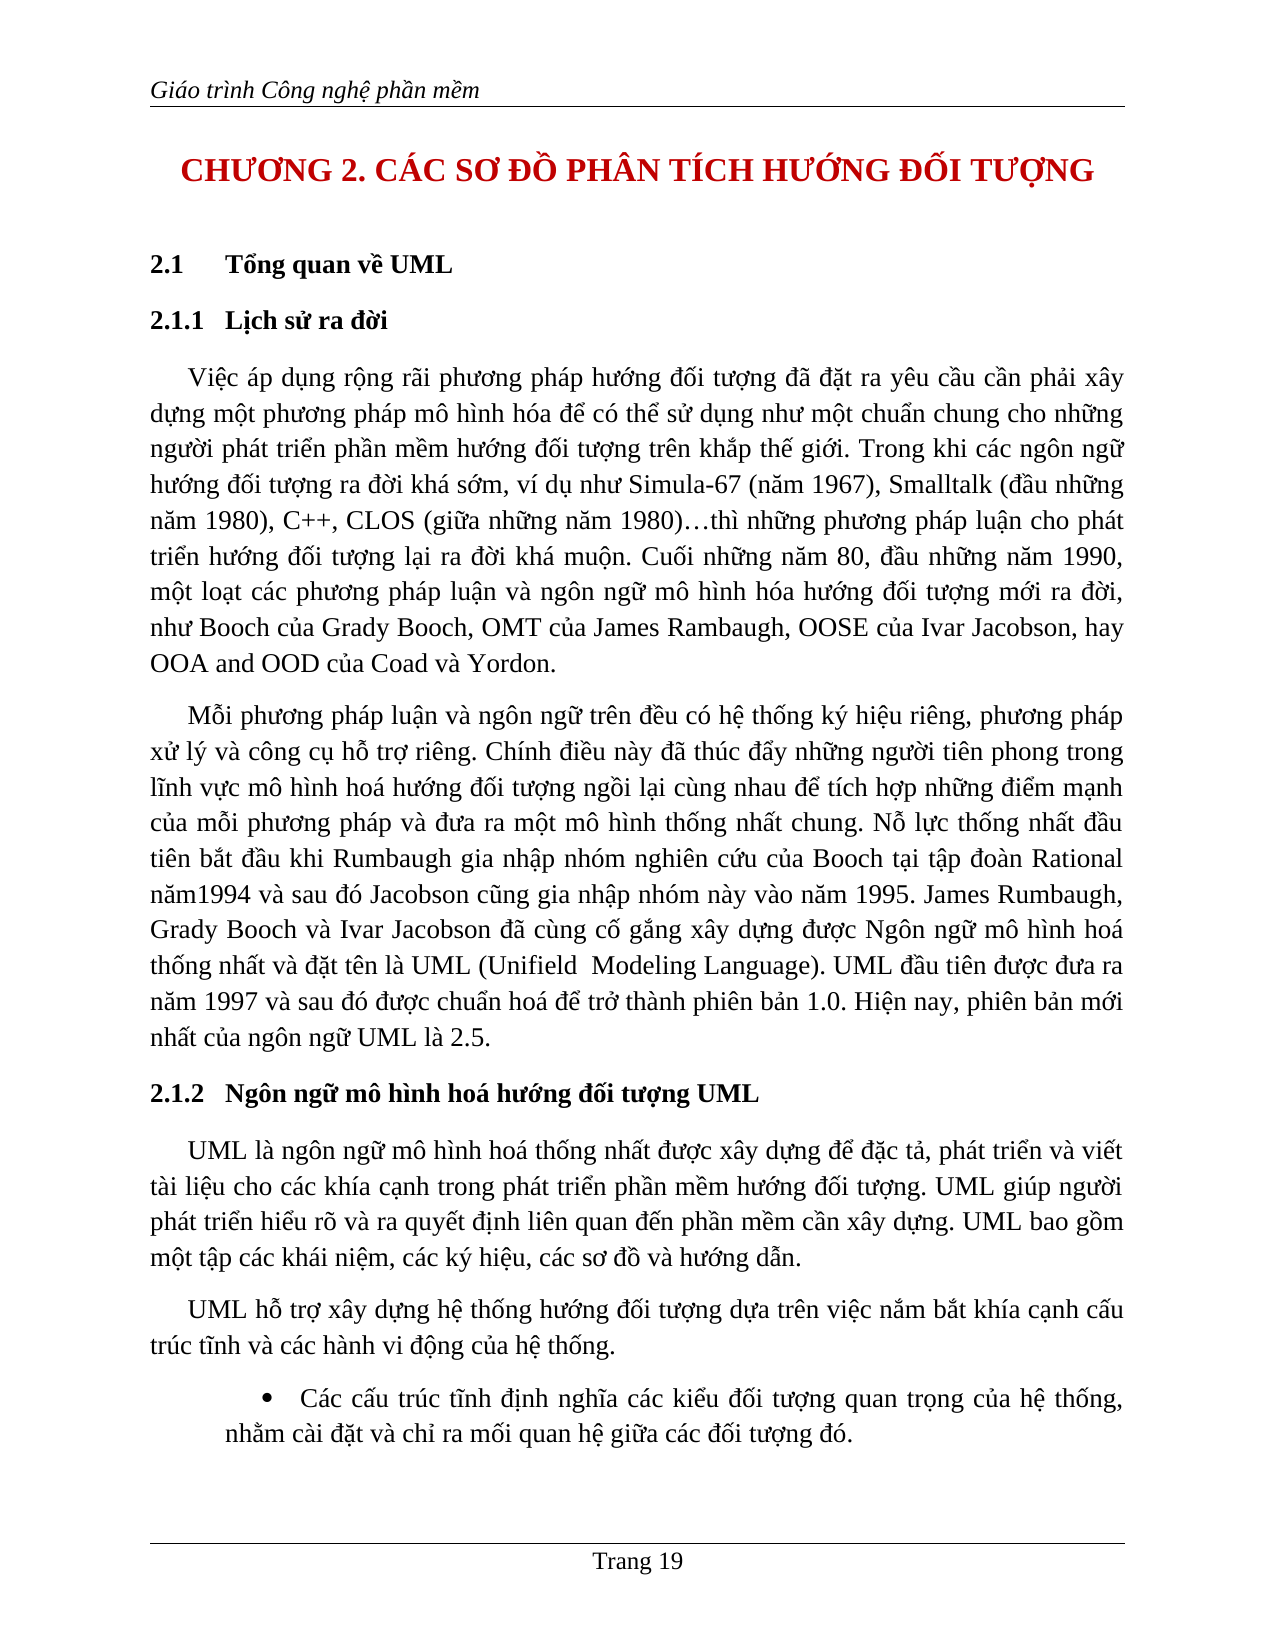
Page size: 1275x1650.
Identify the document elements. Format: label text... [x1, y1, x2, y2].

list Các cấu trúc tĩnh định nghĩa các kiểu đối tượng quan trọng của hệ thống, nhằm cài đặt và chỉ ra mối quan hệ giữa các đối tượng đó. [225, 1382, 1125, 1449]
text UML hỗ trợ xây dựng hệ thống hướng đối tượng dựa trên việc nắm bắt khía cạnh cấu trúc tĩnh và các hành vi động của hệ thống. [150, 1293, 1125, 1360]
text UML là ngôn ngữ mô hình hoá thống nhất được xây dựng để đặc tả, phát triển và viết tài liệu cho các khía cạnh trong phát triển phần mềm hướng đối tượng. UML giúp người phát triển hiểu rõ và ra quyết định liên quan đến phần mềm cần xây dựng. UML bao gồm một tập các khái niệm, các ký hiệu, các sơ đồ và hướng dẫn. [150, 1134, 1125, 1272]
subtitle Lịch sử ra đời [150, 304, 1125, 336]
subtitle CÁC SƠ ĐỒ PHÂN TÍCH HƯỚNG ĐỐI TƯỢNG [150, 150, 1125, 188]
subtitle Tổng quan về UML [150, 248, 1125, 279]
text Việc áp dụng rộng rãi phương pháp hướng đối tượng đã đặt ra yêu cầu cần phải xây dựng một phương pháp mô hình hóa để có thể sử dụng như một chuẩn chung cho những người phát triển phần mềm hướng đối tượng trên khắp thế giới. Trong khi các ngôn ngữ hướng đối tượng ra đời khá sớm, ví dụ như Simula-67 (năm 1967), Smalltalk (đầu những năm 1980), C++, CLOS (giữa những năm 1980)…thì những phương pháp luận cho phát triển hướng đối tượng lại ra đời khá muộn. Cuối những năm 80, đầu những năm 1990, một loạt các phương pháp luận và ngôn ngữ mô hình hóa hướng đối tượng mới ra đời, như Booch của Grady Booch, OMT của James Rambaugh, OOSE của Ivar Jacobson, hay OOA and OOD của Coad và Yordon. [150, 361, 1125, 678]
subtitle Ngôn ngữ mô hình hoá hướng đối tượng UML [150, 1077, 1125, 1108]
text Mỗi phương pháp luận và ngôn ngữ trên đều có hệ thống ký hiệu riêng, phương pháp xử lý và công cụ hỗ trợ riêng. Chính điều này đã thúc đẩy những người tiên phong trong lĩnh vực mô hình hoá hướng đối tượng ngồi lại cùng nhau để tích hợp những điểm mạnh của mỗi phương pháp và đưa ra một mô hình thống nhất chung. Nỗ lực thống nhất đầu tiên bắt đầu khi Rumbaugh gia nhập nhóm nghiên cứu của Booch tại tập đoàn Rational năm1994 và sau đó Jacobson cũng gia nhập nhóm này vào năm 1995. James Rumbaugh, Grady Booch và Ivar Jacobson đã cùng cố gắng xây dựng được Ngôn ngữ mô hình hoá thống nhất và đặt tên là UML (Unifield Modeling Language). UML đầu tiên được đưa ra năm 1997 và sau đó được chuẩn hoá để trở thành phiên bản 1.0. Hiện nay, phiên bản mới nhất của ngôn ngữ UML là 2.5. [150, 699, 1125, 1052]
